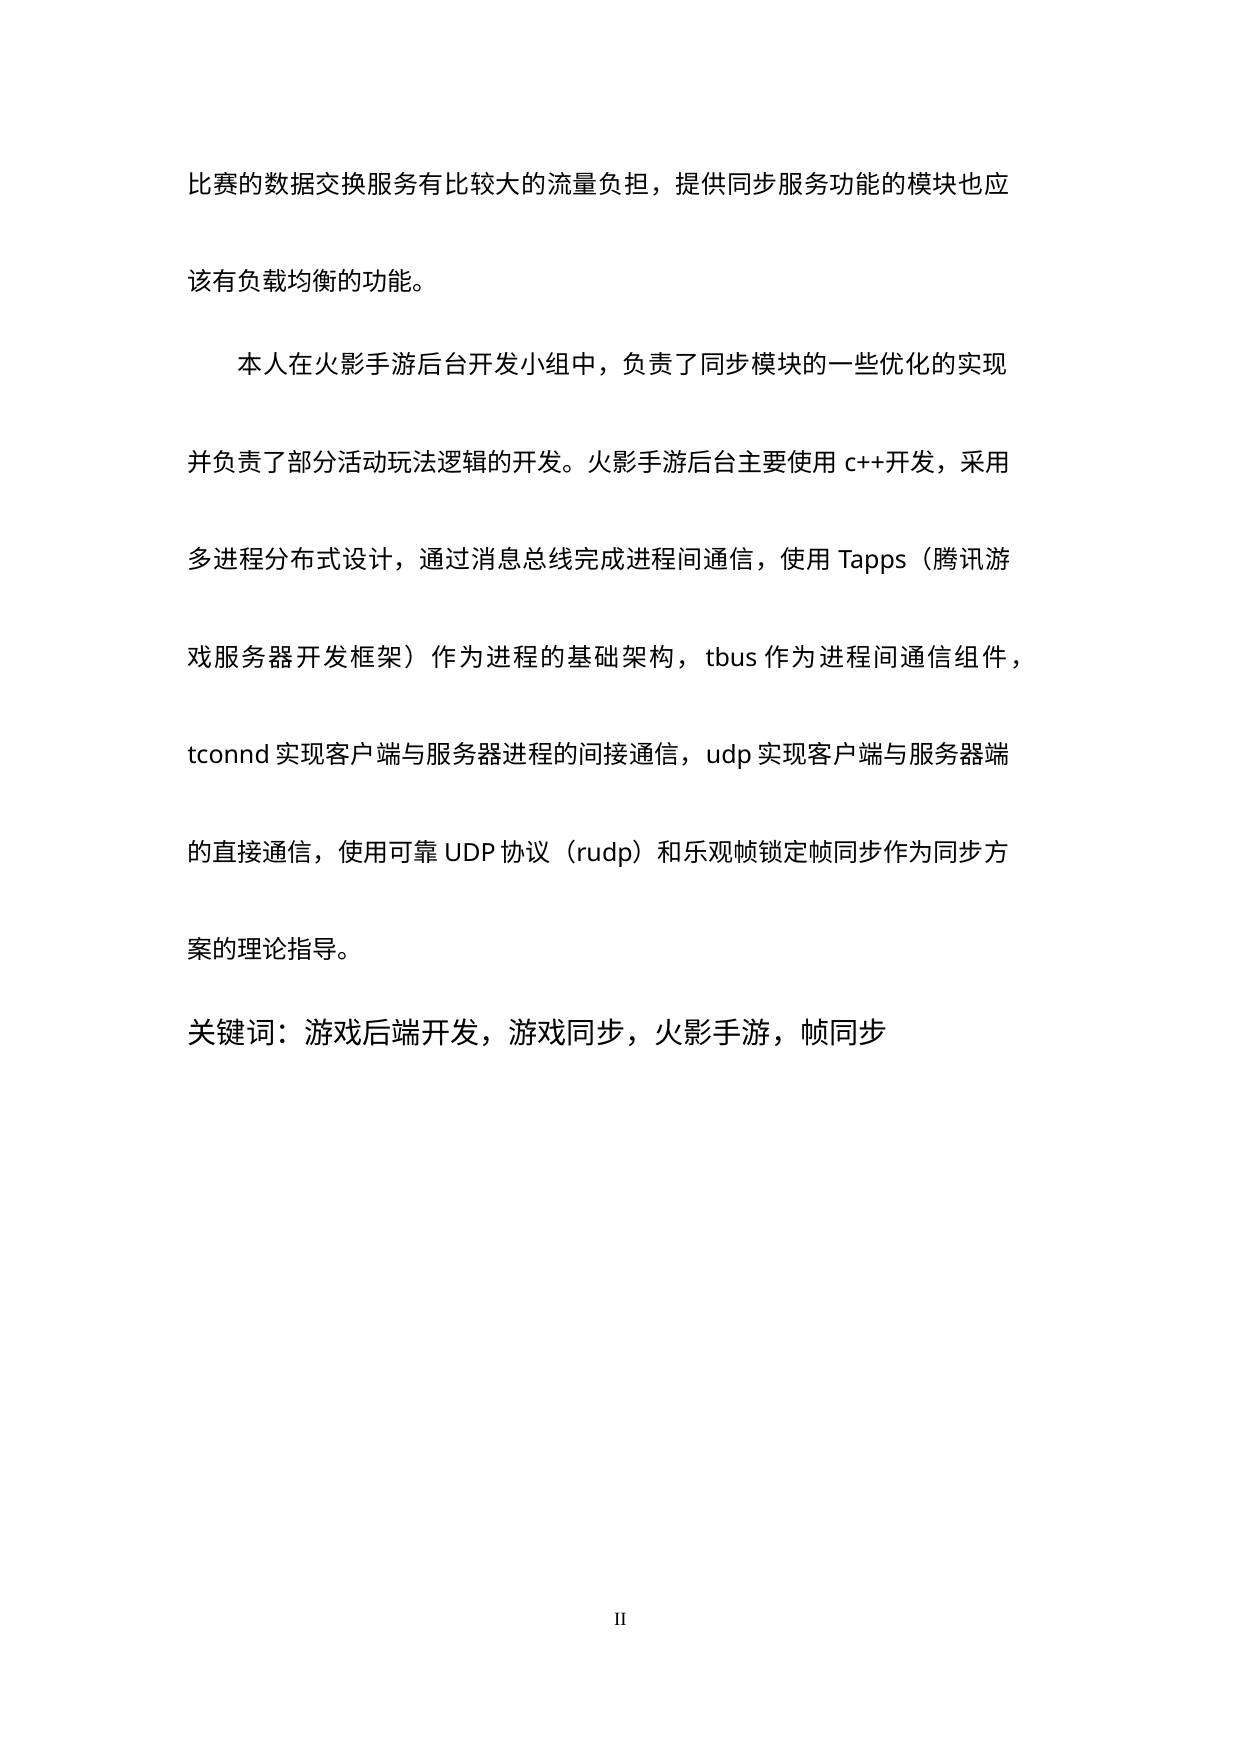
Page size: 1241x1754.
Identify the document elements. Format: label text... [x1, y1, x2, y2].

text 关键词：游戏后端开发，游戏同步，火影手游，帧同步 [187, 999, 1053, 1064]
text 本人在火影手游后台开发小组中，负责了同步模块的一些优化的实现，并负责了部分活动玩法逻辑的开发。火影手游后台主要使用c++开发，采用多进程分布式设计，通过消息总线完成进程间通信，使用Tapps（腾讯游戏服务器开发框架）作为进程的基础架构，tbus作为进程间通信组件，tconnd实现客户端与服务器进程的间接通信，udp实现客户端与服务器端的直接通信，使用可靠UDP协议（rudp）和乐观帧锁定帧同步作为同步方案的理论指导。 [187, 331, 1010, 981]
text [187, 150, 1010, 312]
